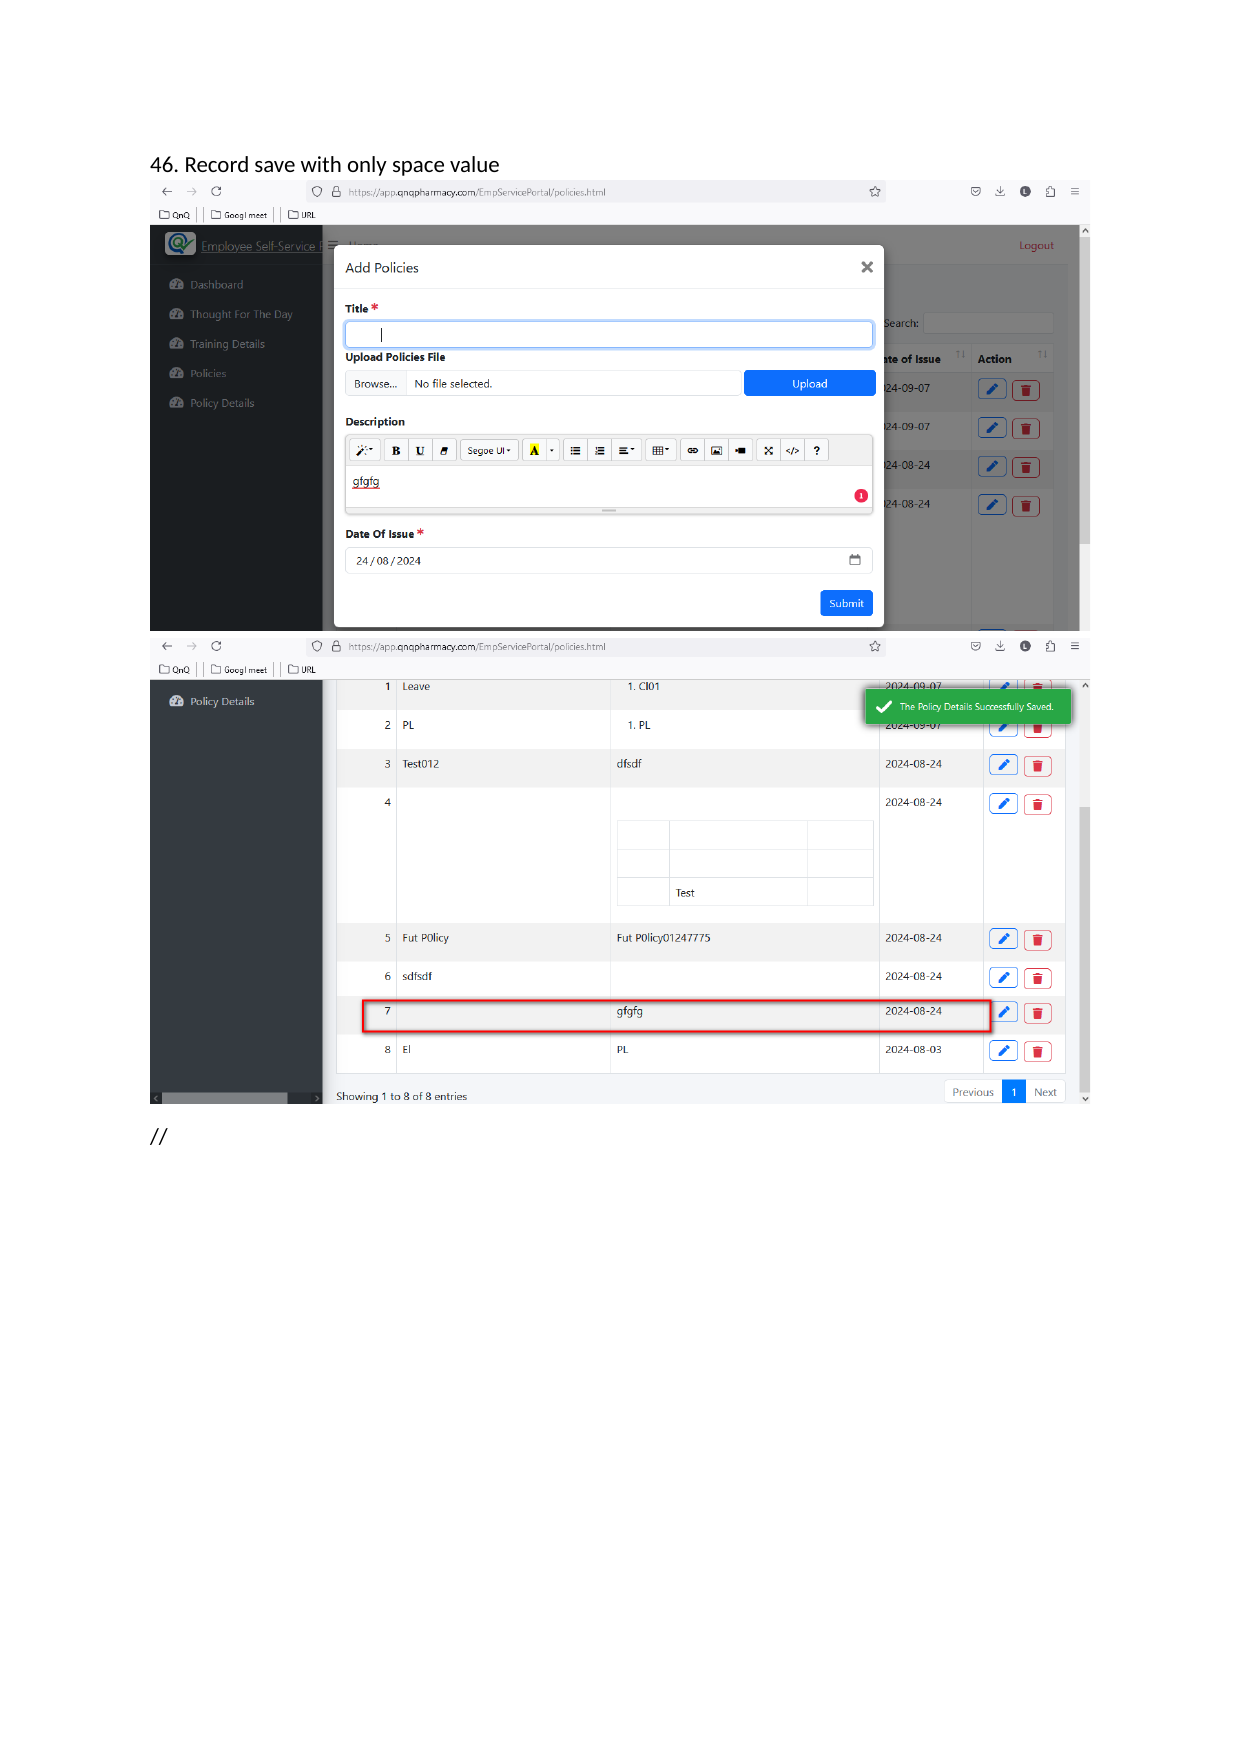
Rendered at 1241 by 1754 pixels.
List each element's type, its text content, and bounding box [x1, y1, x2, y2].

text // [150, 1122, 1090, 1150]
text 46. Record save with only space value [150, 150, 1090, 180]
picture [150, 180, 1091, 631]
picture [150, 638, 1091, 1104]
